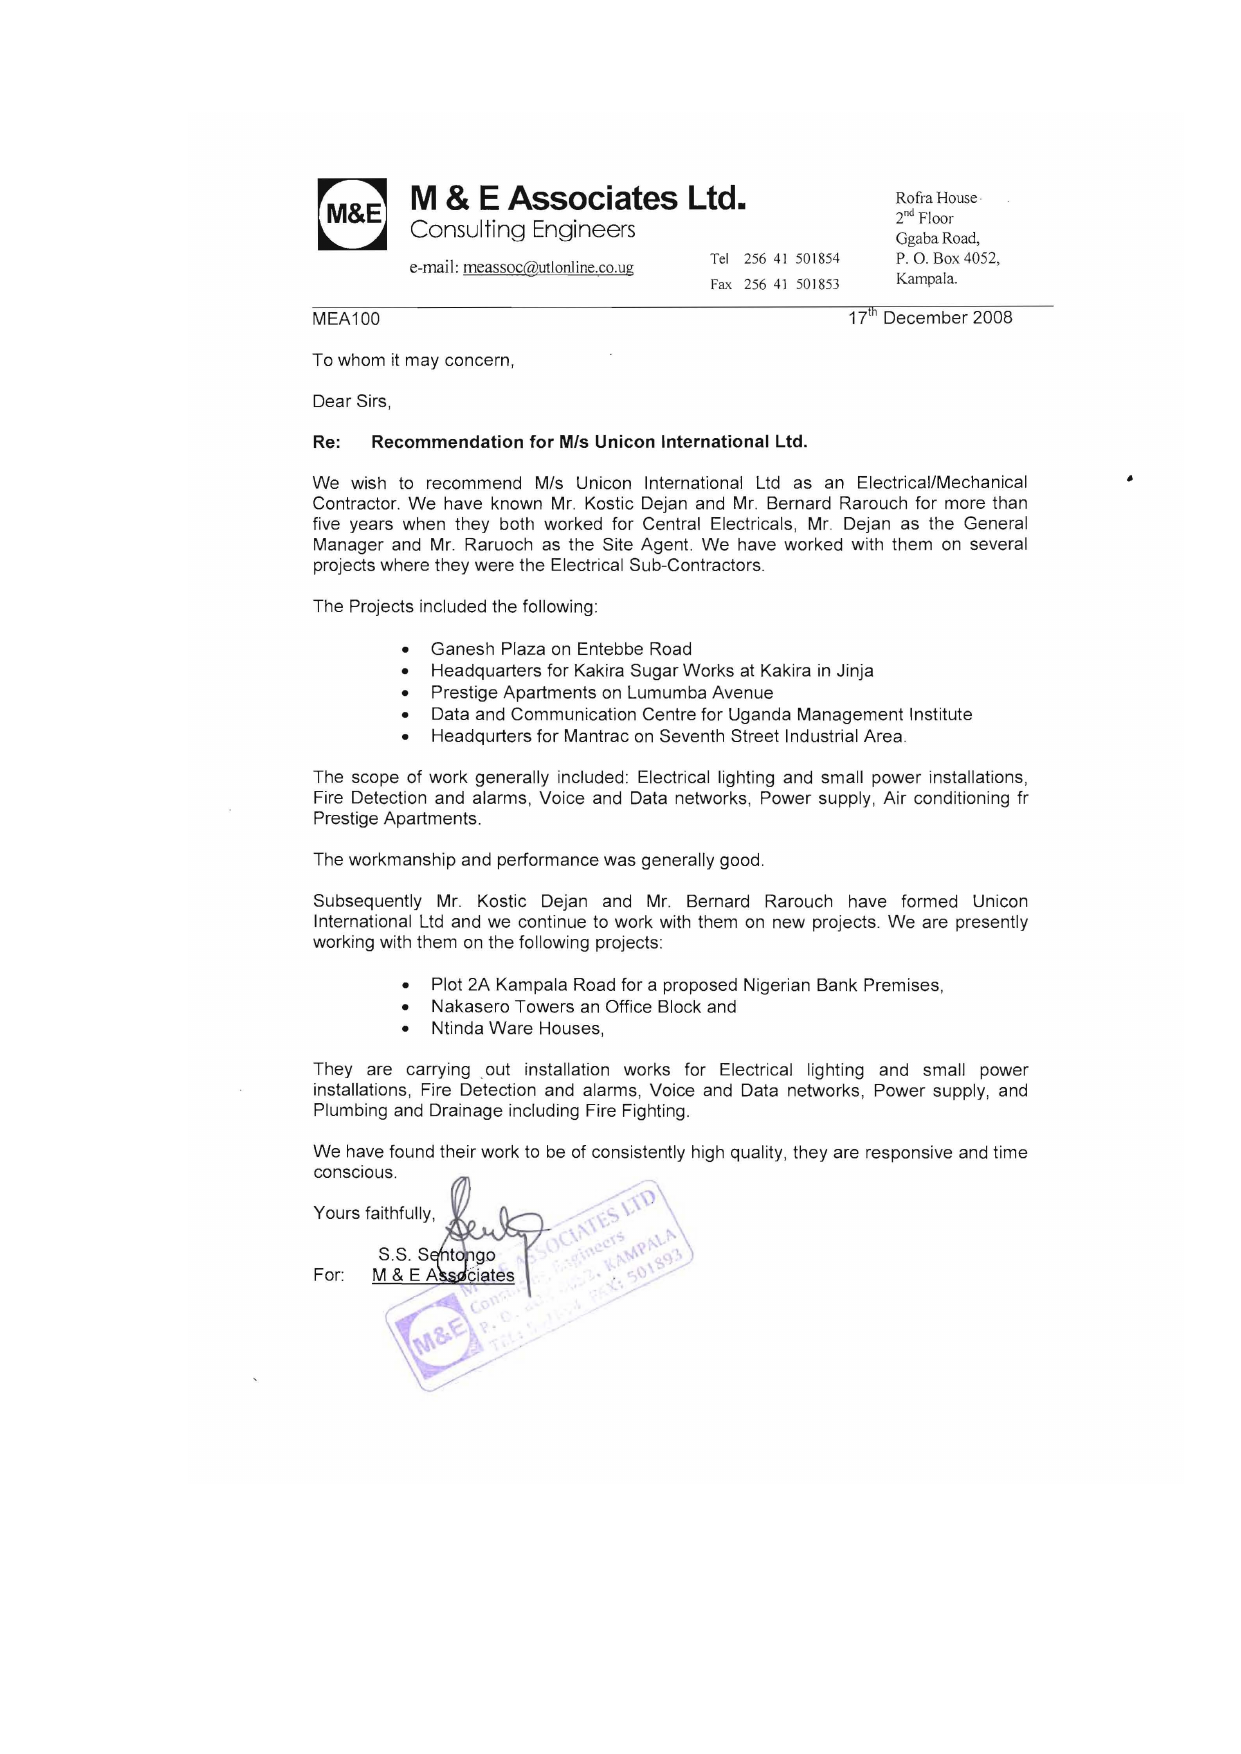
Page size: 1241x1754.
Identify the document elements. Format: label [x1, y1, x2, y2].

picture [187, 112, 1185, 1484]
